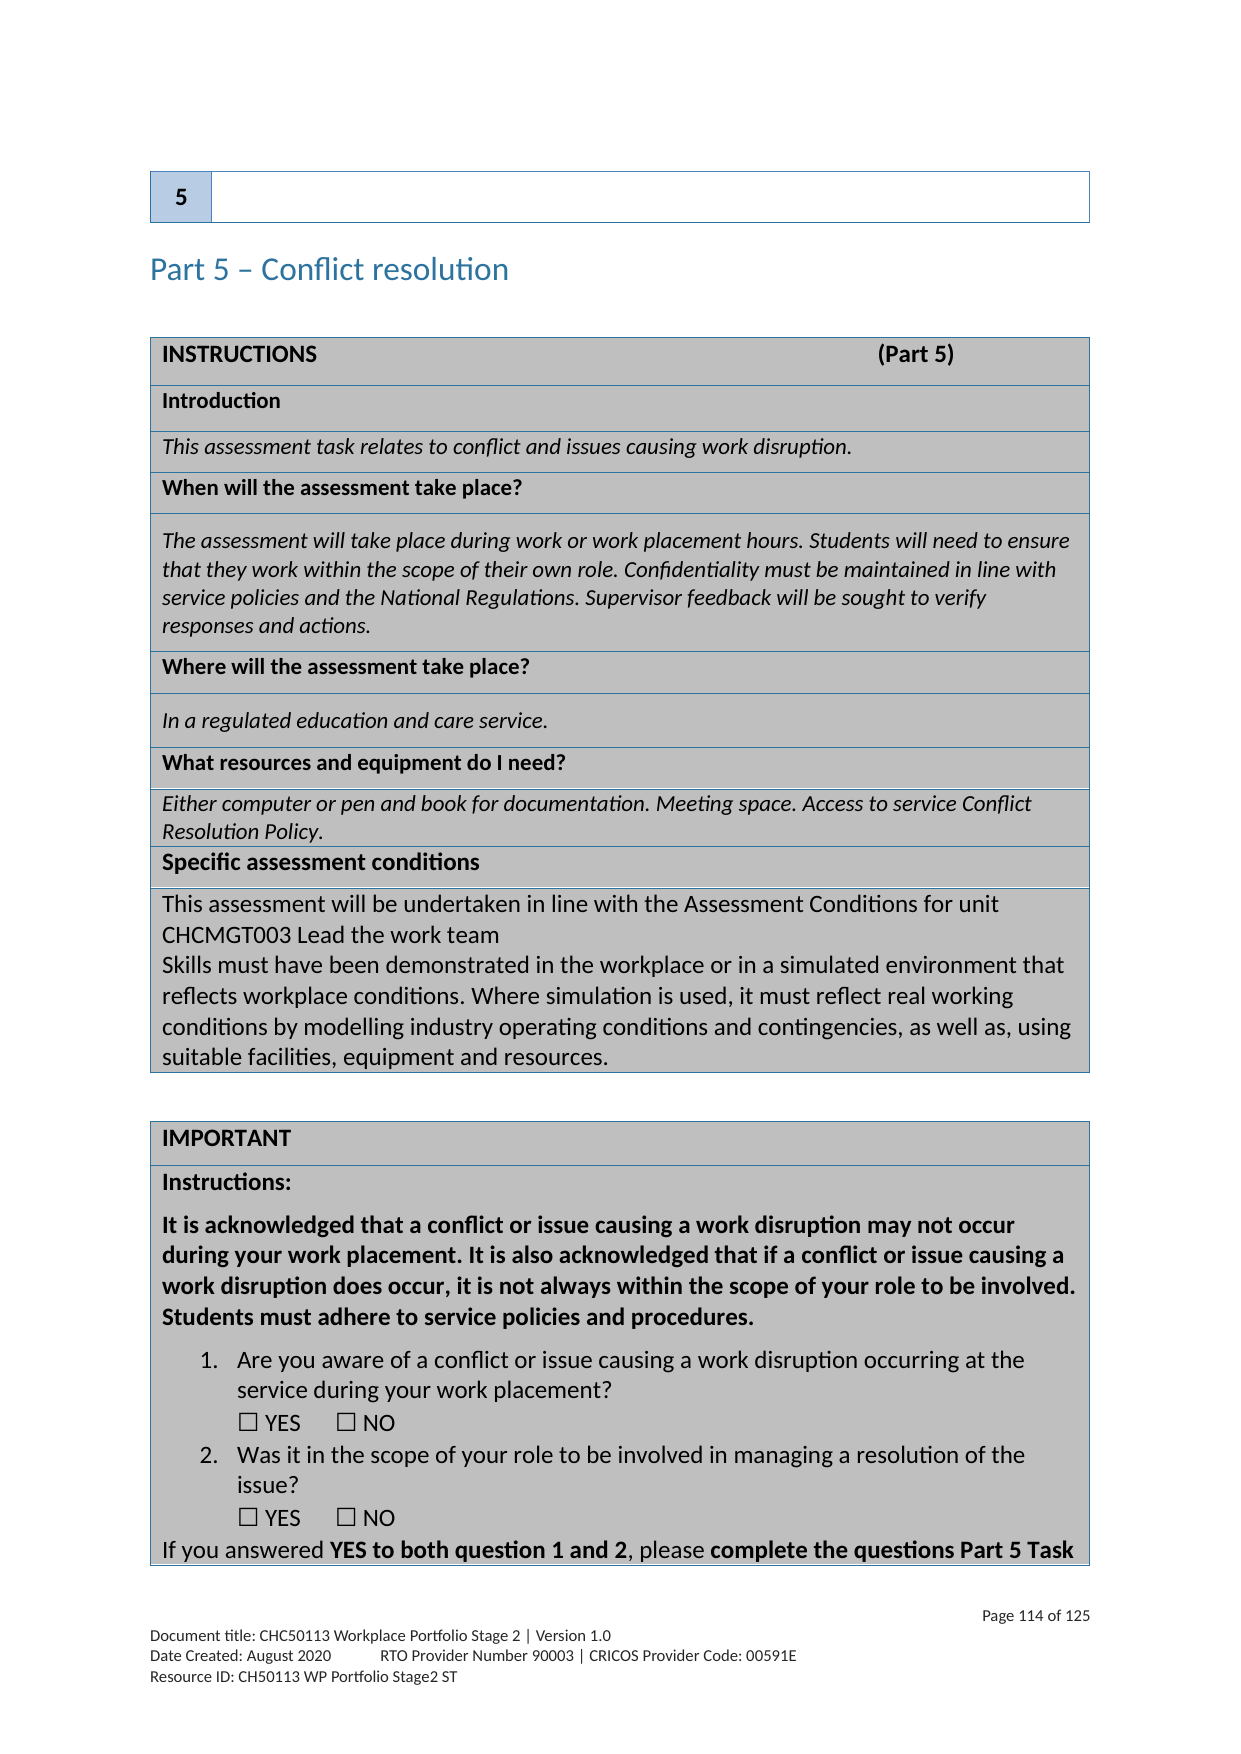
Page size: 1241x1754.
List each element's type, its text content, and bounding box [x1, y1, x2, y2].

table_cell The assessment will take place during work or work placement hours. Students will need to ensure that they work within the scope of their own role. Confidentiality must be maintained in line with service policies and the National Regulations. Supervisor feedback will be sought to verify responses and actions. [151, 514, 1089, 651]
table_cell 5 [151, 172, 211, 222]
table_cell Either computer or pen and book for documentation. Meeting space. Access to service Conflict Resolution Policy. [151, 790, 1089, 846]
table_cell [212, 172, 1089, 222]
table_header INSTRUCTIONS [151, 338, 866, 385]
table_cell This assessment will be undertaken in line with the Assessment Conditions for unit CHCMGT003 Lead the work team Skills must have been demonstrated in the workplace or in a simulated environment that reflects workplace conditions. Where simulation is used, it must reflect real working conditions by modelling industry operating conditions and contingencies, as well as, using suitable facilities, equipment and resources. [151, 889, 1089, 1072]
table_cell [151, 1166, 1089, 1564]
table_cell Specific assessment conditions [151, 847, 1089, 887]
table_cell When will the assessment take place? [151, 473, 1089, 513]
table_cell This assessment task relates to conflict and issues causing work disruption. [151, 432, 1089, 472]
text Part 5 – Conflict resolution [150, 248, 1090, 288]
table_header (Part 5) [866, 338, 1089, 385]
table_cell What resources and equipment do I need? [151, 748, 1089, 788]
table_cell In a regulated education and care service. [151, 694, 1089, 747]
table_cell Where will the assessment take place? [151, 652, 1089, 693]
table_header IMPORTANT [151, 1122, 1089, 1165]
table_cell Introduction [151, 386, 1089, 431]
